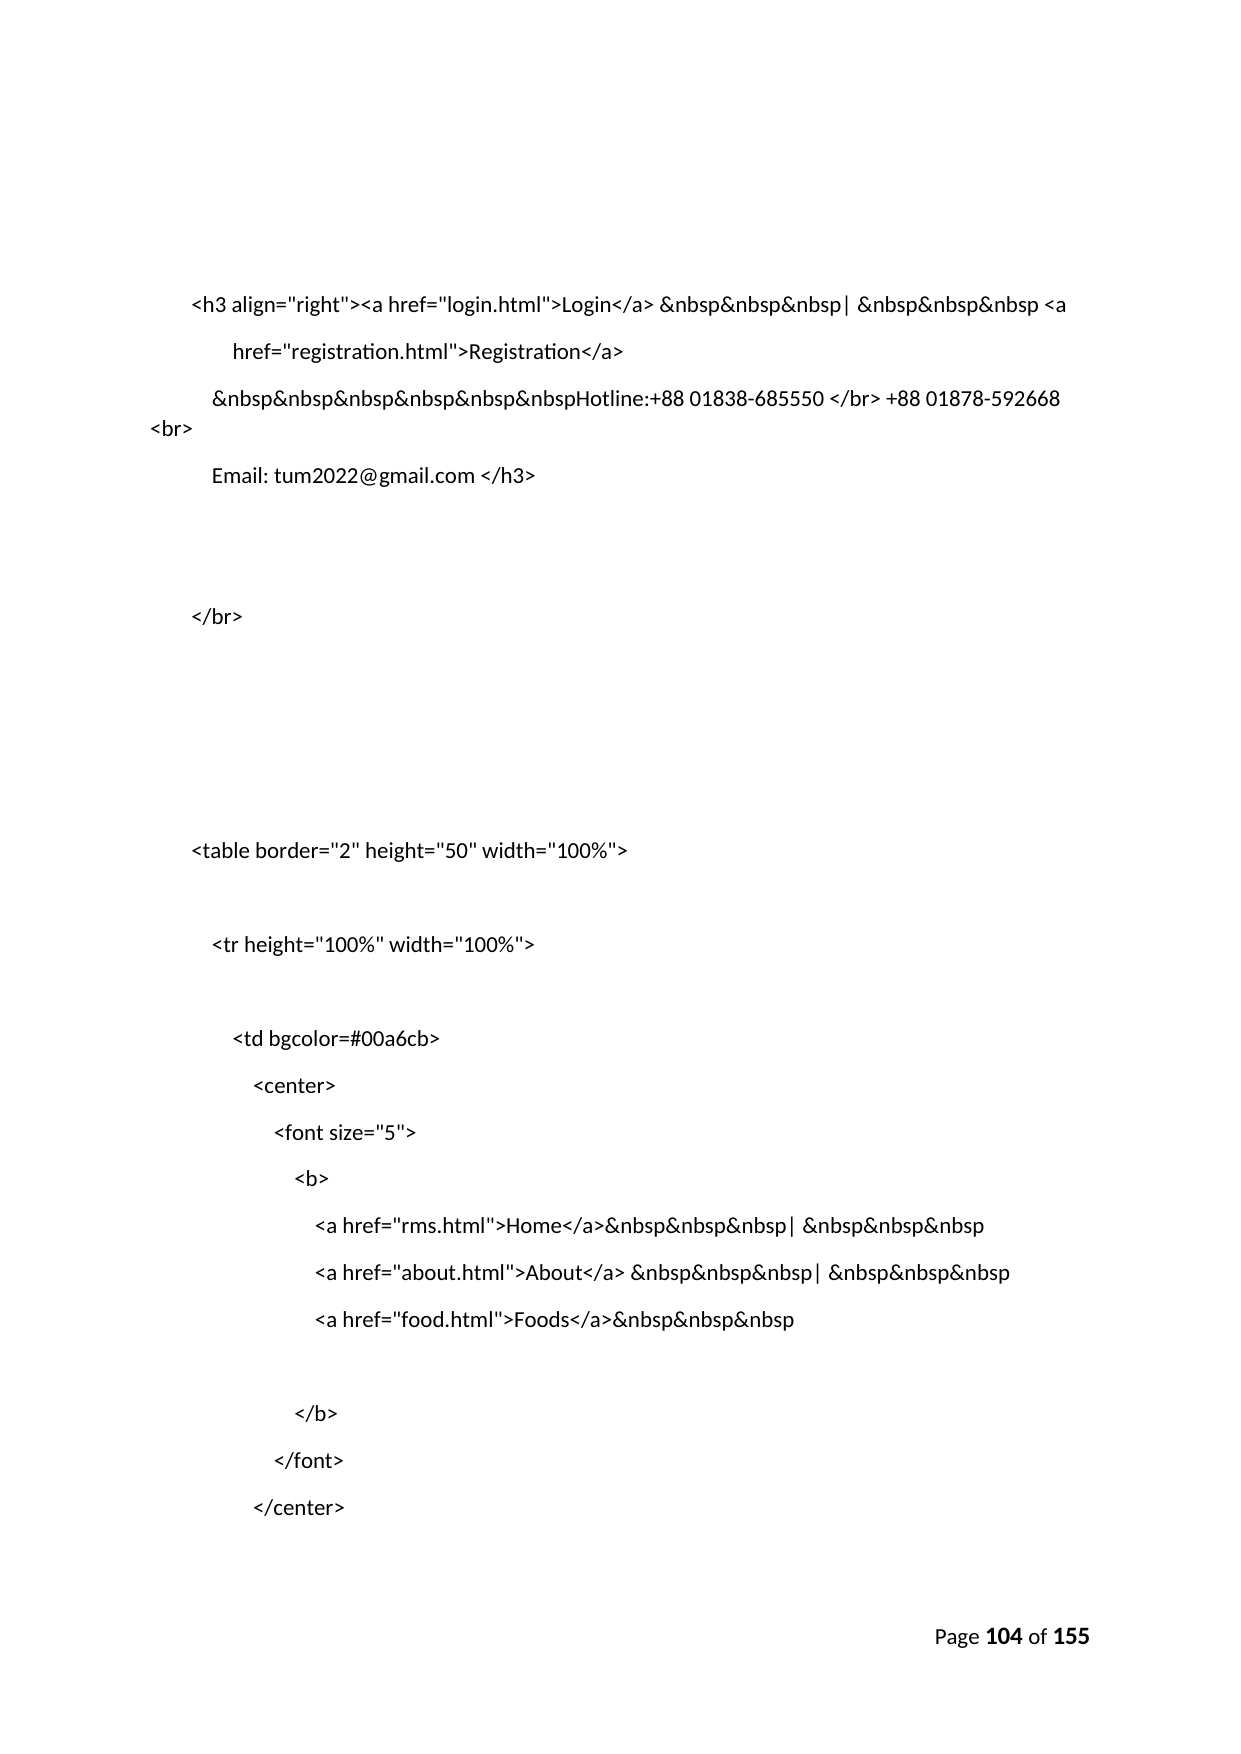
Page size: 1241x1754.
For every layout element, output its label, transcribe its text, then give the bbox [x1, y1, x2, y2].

text <a href="about.html">About</a> &nbsp&nbsp&nbsp| &nbsp&nbsp&nbsp [150, 1258, 1090, 1286]
text <font size="5"> [150, 1118, 1090, 1146]
text <table border="2" height="50" width="100%"> [150, 836, 1090, 864]
text href="registration.html">Registration</a> [150, 337, 1090, 366]
text <a href="rms.html">Home</a>&nbsp&nbsp&nbsp| &nbsp&nbsp&nbsp [150, 1211, 1090, 1239]
text <h3 align="right"><a href="login.html">Login</a> &nbsp&nbsp&nbsp| &nbsp&nbsp&nbsp <a [150, 291, 1090, 319]
text </center> [150, 1493, 1090, 1521]
text <td bgcolor=#00a6cb> [150, 1024, 1090, 1052]
text <b> [150, 1164, 1090, 1193]
text <tr height="100%" width="100%"> [150, 930, 1090, 958]
text </font> [150, 1446, 1090, 1474]
text <a href="food.html">Foods</a>&nbsp&nbsp&nbsp [150, 1305, 1090, 1333]
text </b> [150, 1399, 1090, 1427]
text </br> [150, 602, 1090, 630]
text <center> [150, 1071, 1090, 1099]
text Email: tum2022@gmail.com </h3> [150, 461, 1090, 489]
text &nbsp&nbsp&nbsp&nbsp&nbsp&nbspHotline:+88 01838-685550 </br> +88 01878-592668 <br> [150, 384, 1090, 443]
